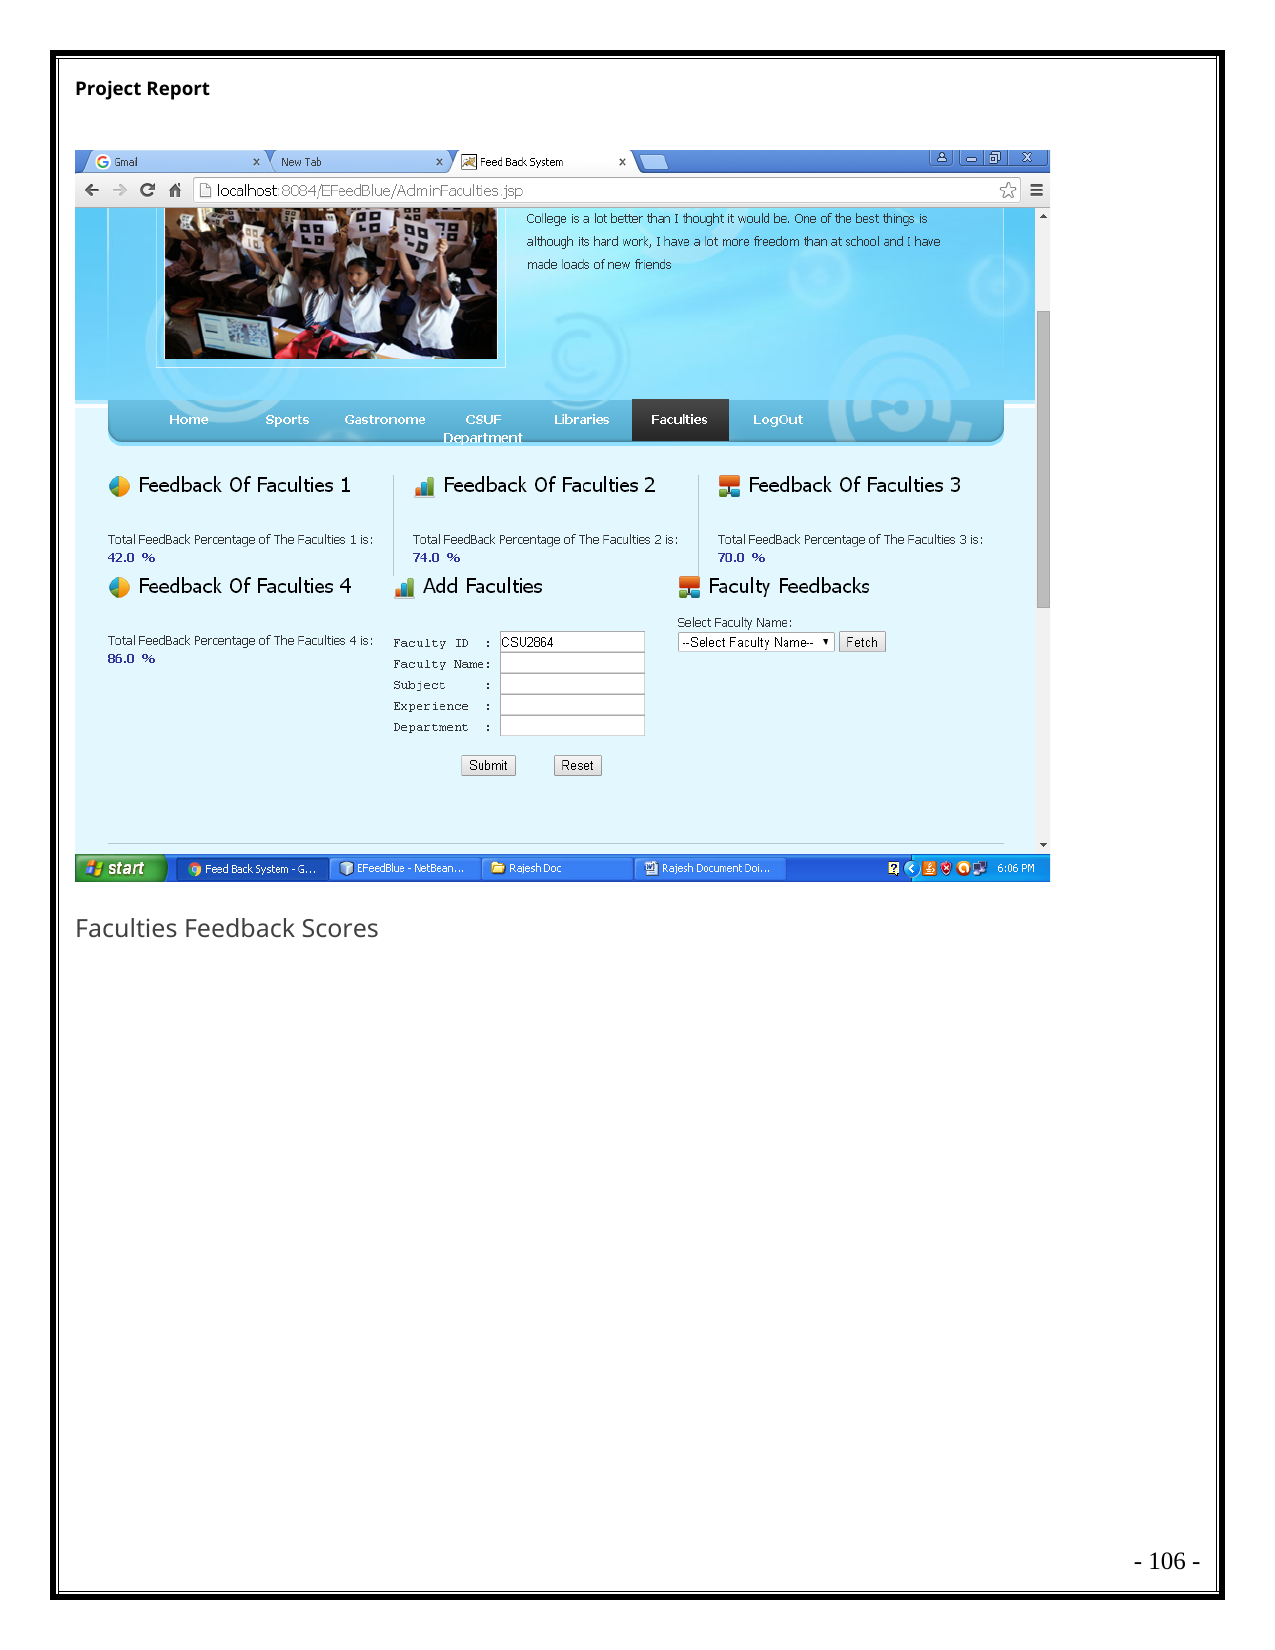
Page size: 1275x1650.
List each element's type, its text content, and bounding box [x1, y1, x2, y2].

picture [75, 150, 1050, 882]
text Faculties Feedback Scores [75, 910, 1200, 944]
